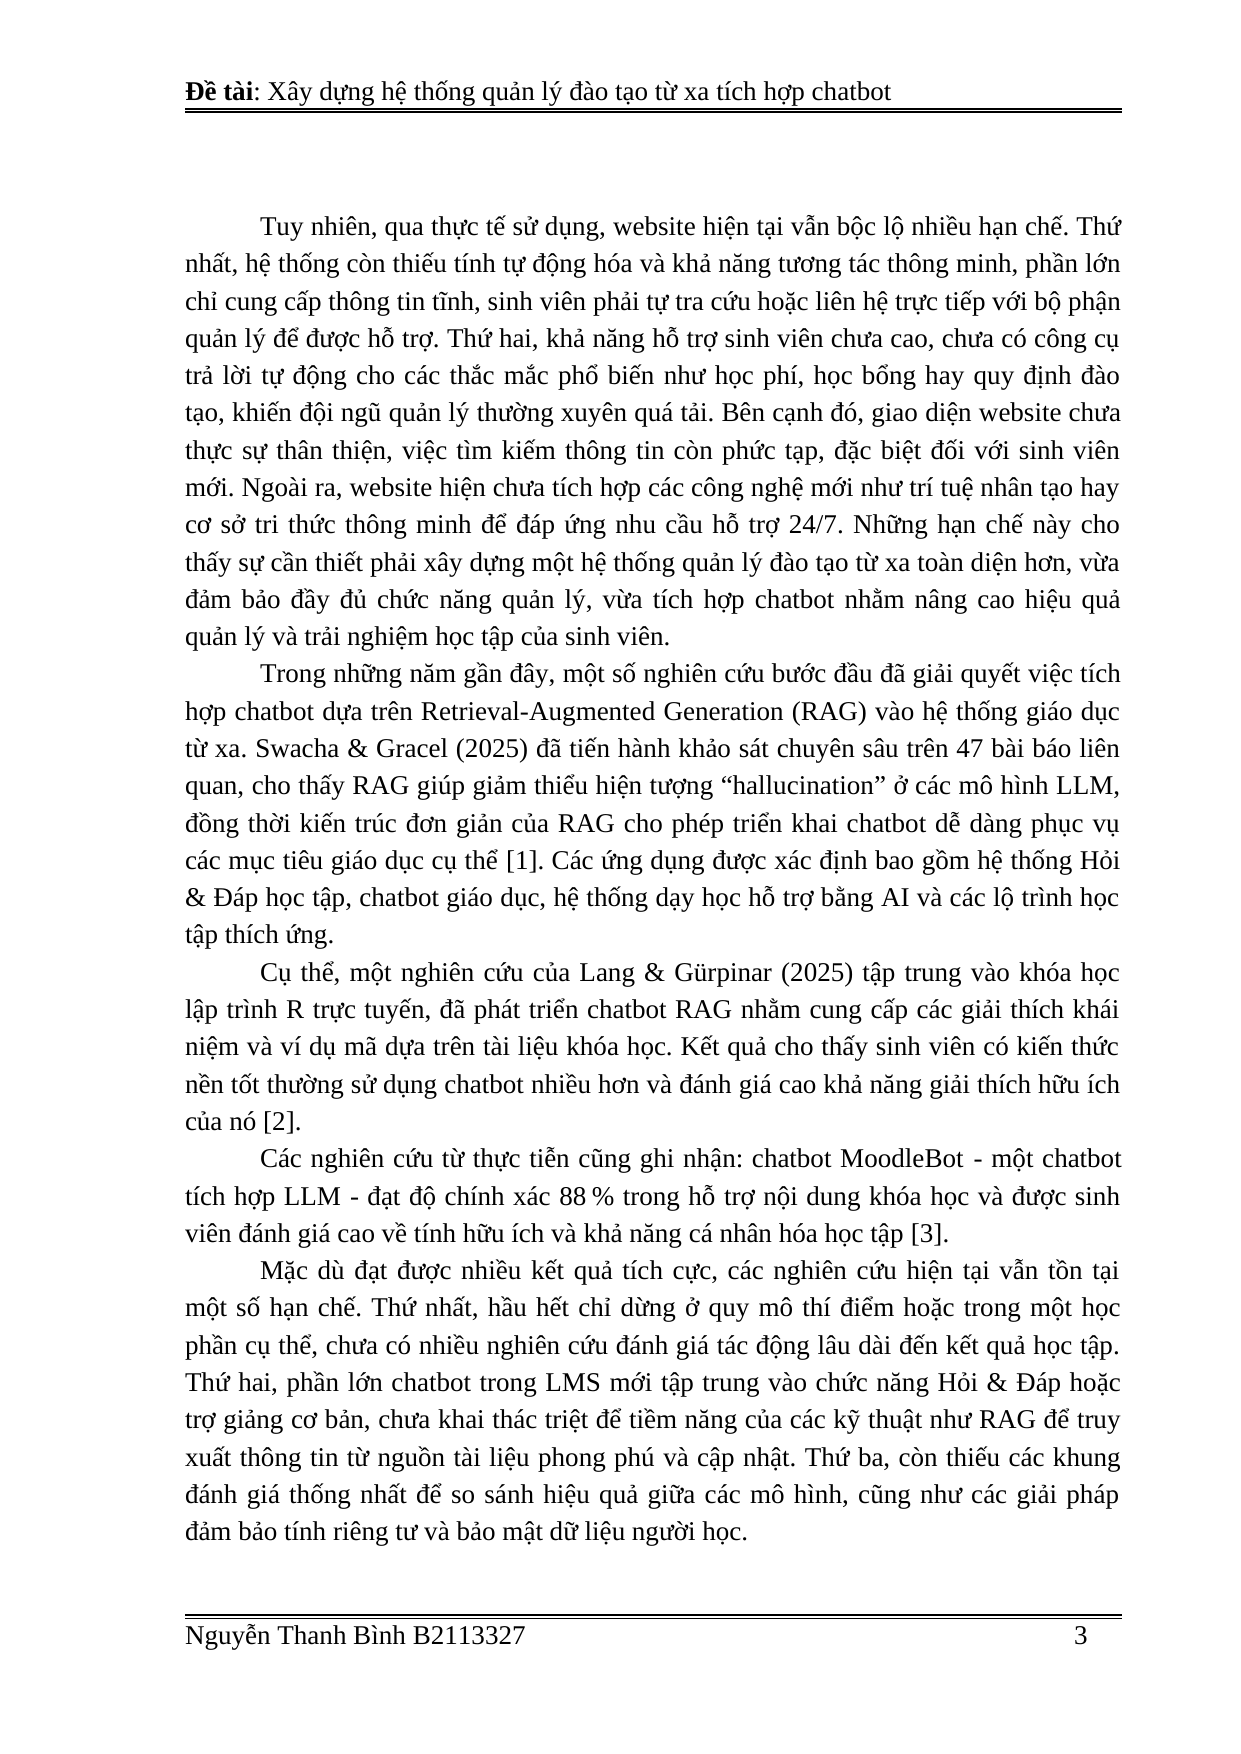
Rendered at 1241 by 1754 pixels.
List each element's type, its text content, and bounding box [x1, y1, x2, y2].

text Cụ thể, một nghiên cứu của Lang & Gürpinar (2025) tập trung vào khóa học lập trình R trực tuyến, đã phát triển chatbot RAG nhằm cung cấp các giải thích khái niệm và ví dụ mã dựa trên tài liệu khóa học. Kết quả cho thấy sinh viên có kiến thức nền tốt thường sử dụng chatbot nhiều hơn và đánh giá cao khả năng giải thích hữu ích của nó. [185, 956, 1122, 1136]
text Trong những năm gần đây, một số nghiên cứu bước đầu đã giải quyết việc tích hợp chatbot dựa trên Retrieval-Augmented Generation (RAG) vào hệ thống giáo dục từ xa. Swacha & Gracel (2025) đã tiến hành khảo sát chuyên sâu trên 47 bài báo liên quan, cho thấy RAG giúp giảm thiểu hiện tượng “hallucination” ở các mô hình LLM, đồng thời kiến trúc đơn giản của RAG cho phép triển khai chatbot dễ dàng phục vụ các mục tiêu giáo dục cụ thể. Các ứng dụng được xác định bao gồm hệ thống Hỏi & Đáp học tập, chatbot giáo dục, hệ thống dạy học hỗ trợ bằng AI và các lộ trình học tập thích ứng. [185, 658, 1122, 950]
text Mặc dù đạt được nhiều kết quả tích cực, các nghiên cứu hiện tại vẫn tồn tại một số hạn chế. Thứ nhất, hầu hết chỉ dừng ở quy mô thí điểm hoặc trong một học phần cụ thể, chưa có nhiều nghiên cứu đánh giá tác động lâu dài đến kết quả học tập. Thứ hai, phần lớn chatbot trong LMS mới tập trung vào chức năng Hỏi & Đáp hoặc trợ giảng cơ bản, chưa khai thác triệt để tiềm năng của các kỹ thuật như RAG để truy xuất thông tin từ nguồn tài liệu phong phú và cập nhật. Thứ ba, còn thiếu các khung đánh giá thống nhất để so sánh hiệu quả giữa các mô hình, cũng như các giải pháp đảm bảo tính riêng tư và bảo mật dữ liệu người học. [185, 1254, 1122, 1546]
text Các nghiên cứu từ thực tiễn cũng ghi nhận: chatbot MoodleBot - một chatbot tích hợp LLM - đạt độ chính xác 88 % trong hỗ trợ nội dung khóa học và được sinh viên đánh giá cao về tính hữu ích và khả năng cá nhân hóa học tập. [185, 1142, 1122, 1248]
text Tuy nhiên, qua thực tế sử dụng, website hiện tại vẫn bộc lộ nhiều hạn chế. Thứ nhất, hệ thống còn thiếu tính tự động hóa và khả năng tương tác thông minh, phần lớn chỉ cung cấp thông tin tĩnh, sinh viên phải tự tra cứu hoặc liên hệ trực tiếp với bộ phận quản lý để được hỗ trợ. Thứ hai, khả năng hỗ trợ sinh viên chưa cao, chưa có công cụ trả lời tự động cho các thắc mắc phổ biến như học phí, học bổng hay quy định đào tạo, khiến đội ngũ quản lý thường xuyên quá tải. Bên cạnh đó, giao diện website chưa thực sự thân thiện, việc tìm kiếm thông tin còn phức tạp, đặc biệt đối với sinh viên mới. Ngoài ra, website hiện chưa tích hợp các công nghệ mới như trí tuệ nhân tạo hay cơ sở tri thức thông minh để đáp ứng nhu cầu hỗ trợ 24/7. Những hạn chế này cho thấy sự cần thiết phải xây dựng một hệ thống quản lý đào tạo từ xa toàn diện hơn, vừa đảm bảo đầy đủ chức năng quản lý, vừa tích hợp chatbot nhằm nâng cao hiệu quả quản lý và trải nghiệm học tập của sinh viên. [185, 210, 1122, 651]
